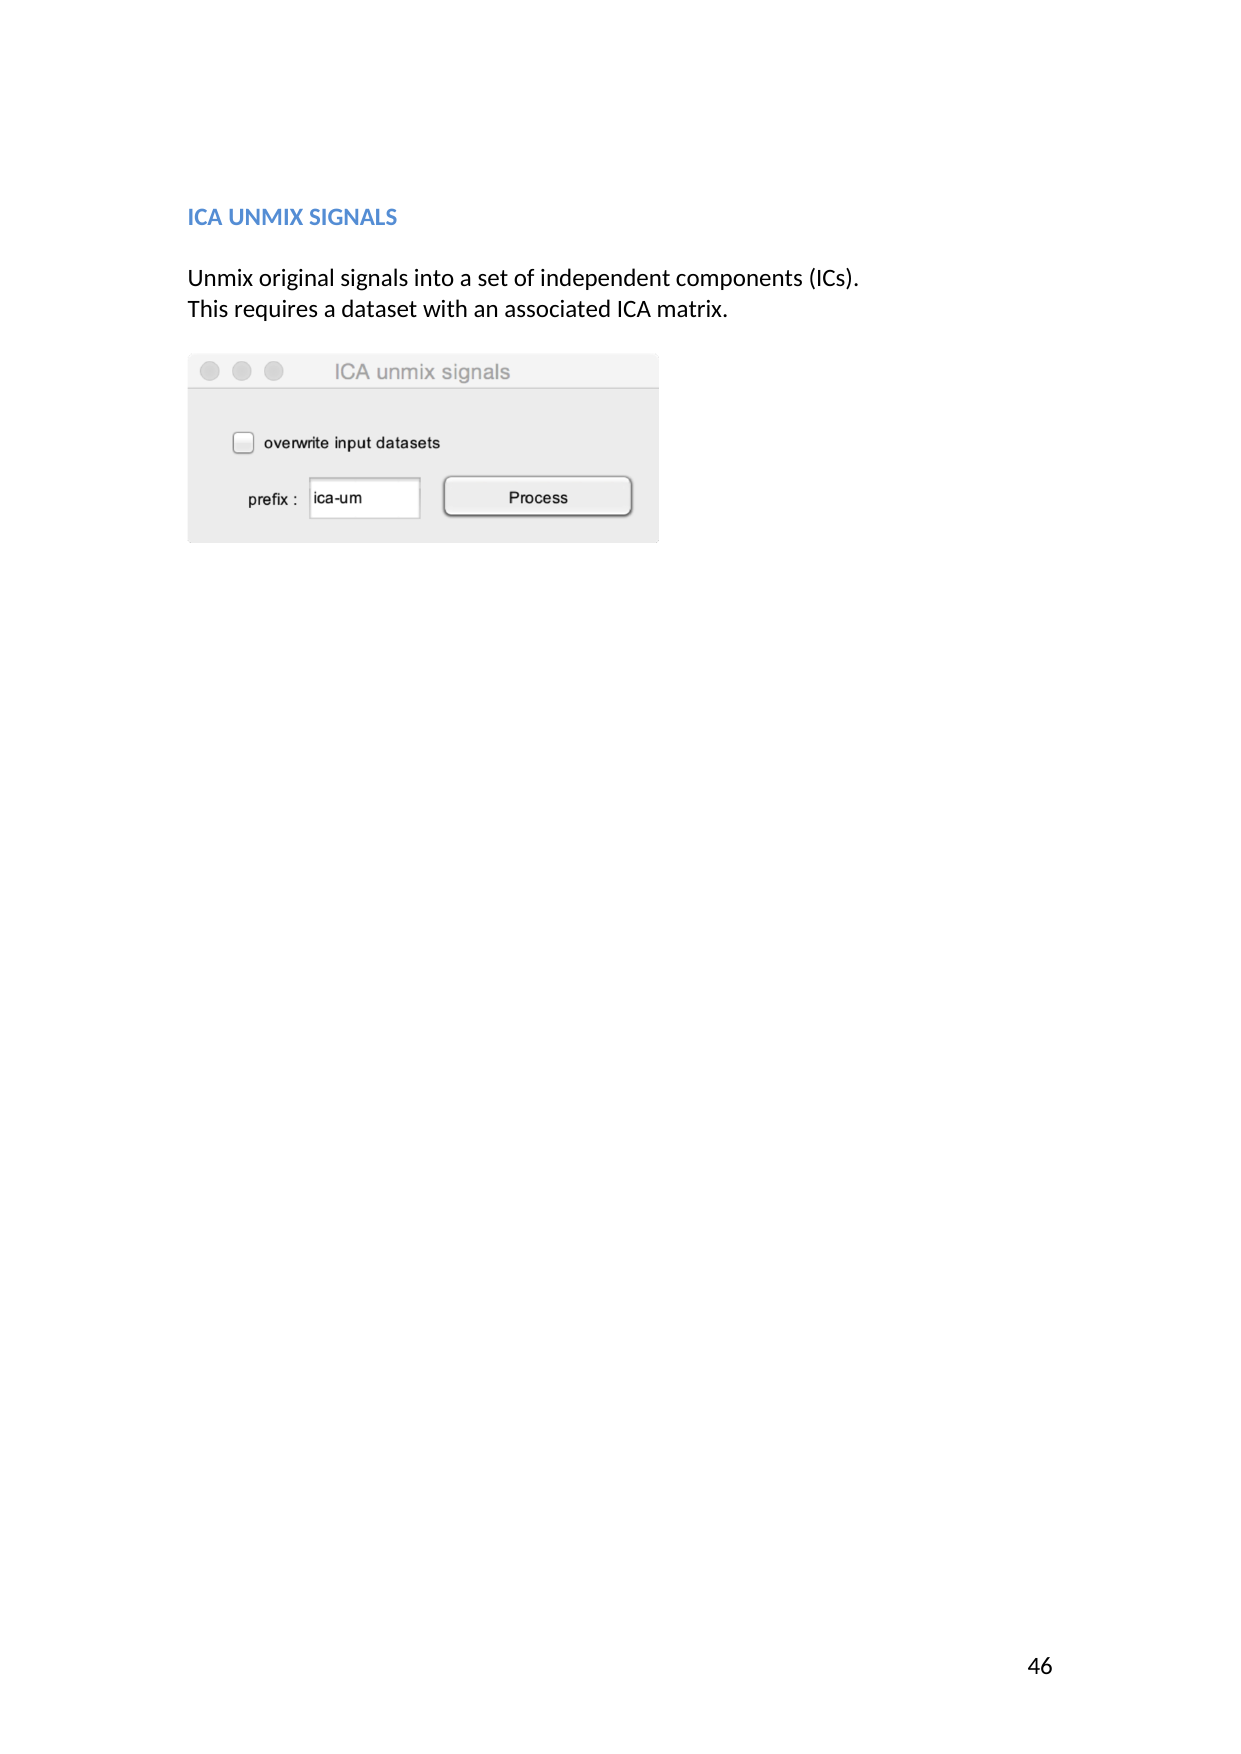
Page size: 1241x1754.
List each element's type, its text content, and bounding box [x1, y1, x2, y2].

text Unmix original signals into a set of independent components (ICs). [187, 262, 1053, 293]
text This requires a dataset with an associated ICA matrix. [187, 293, 1053, 323]
picture [187, 353, 659, 543]
subtitle ICA unmix signals [187, 201, 1053, 232]
